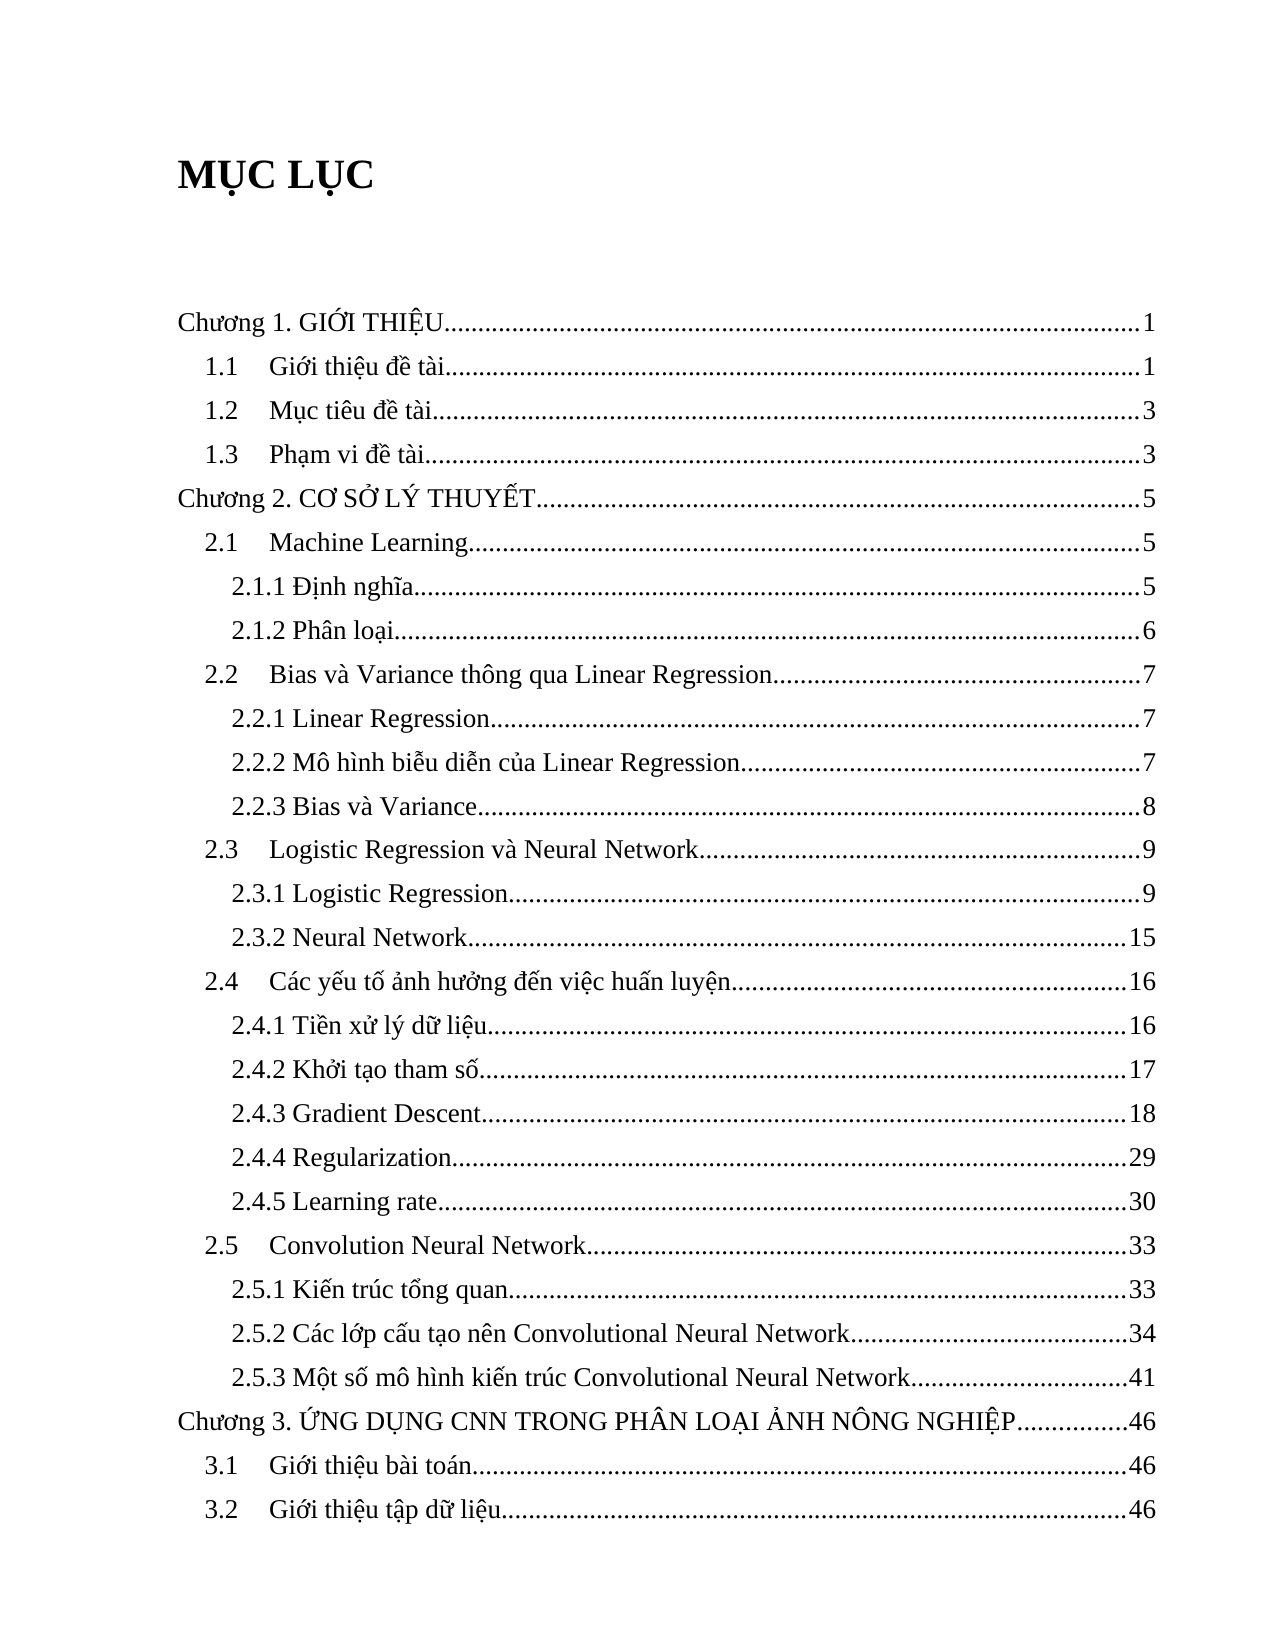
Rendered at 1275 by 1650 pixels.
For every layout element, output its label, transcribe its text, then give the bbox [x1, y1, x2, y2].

subtitle MỤC LỤC [177, 150, 1157, 198]
